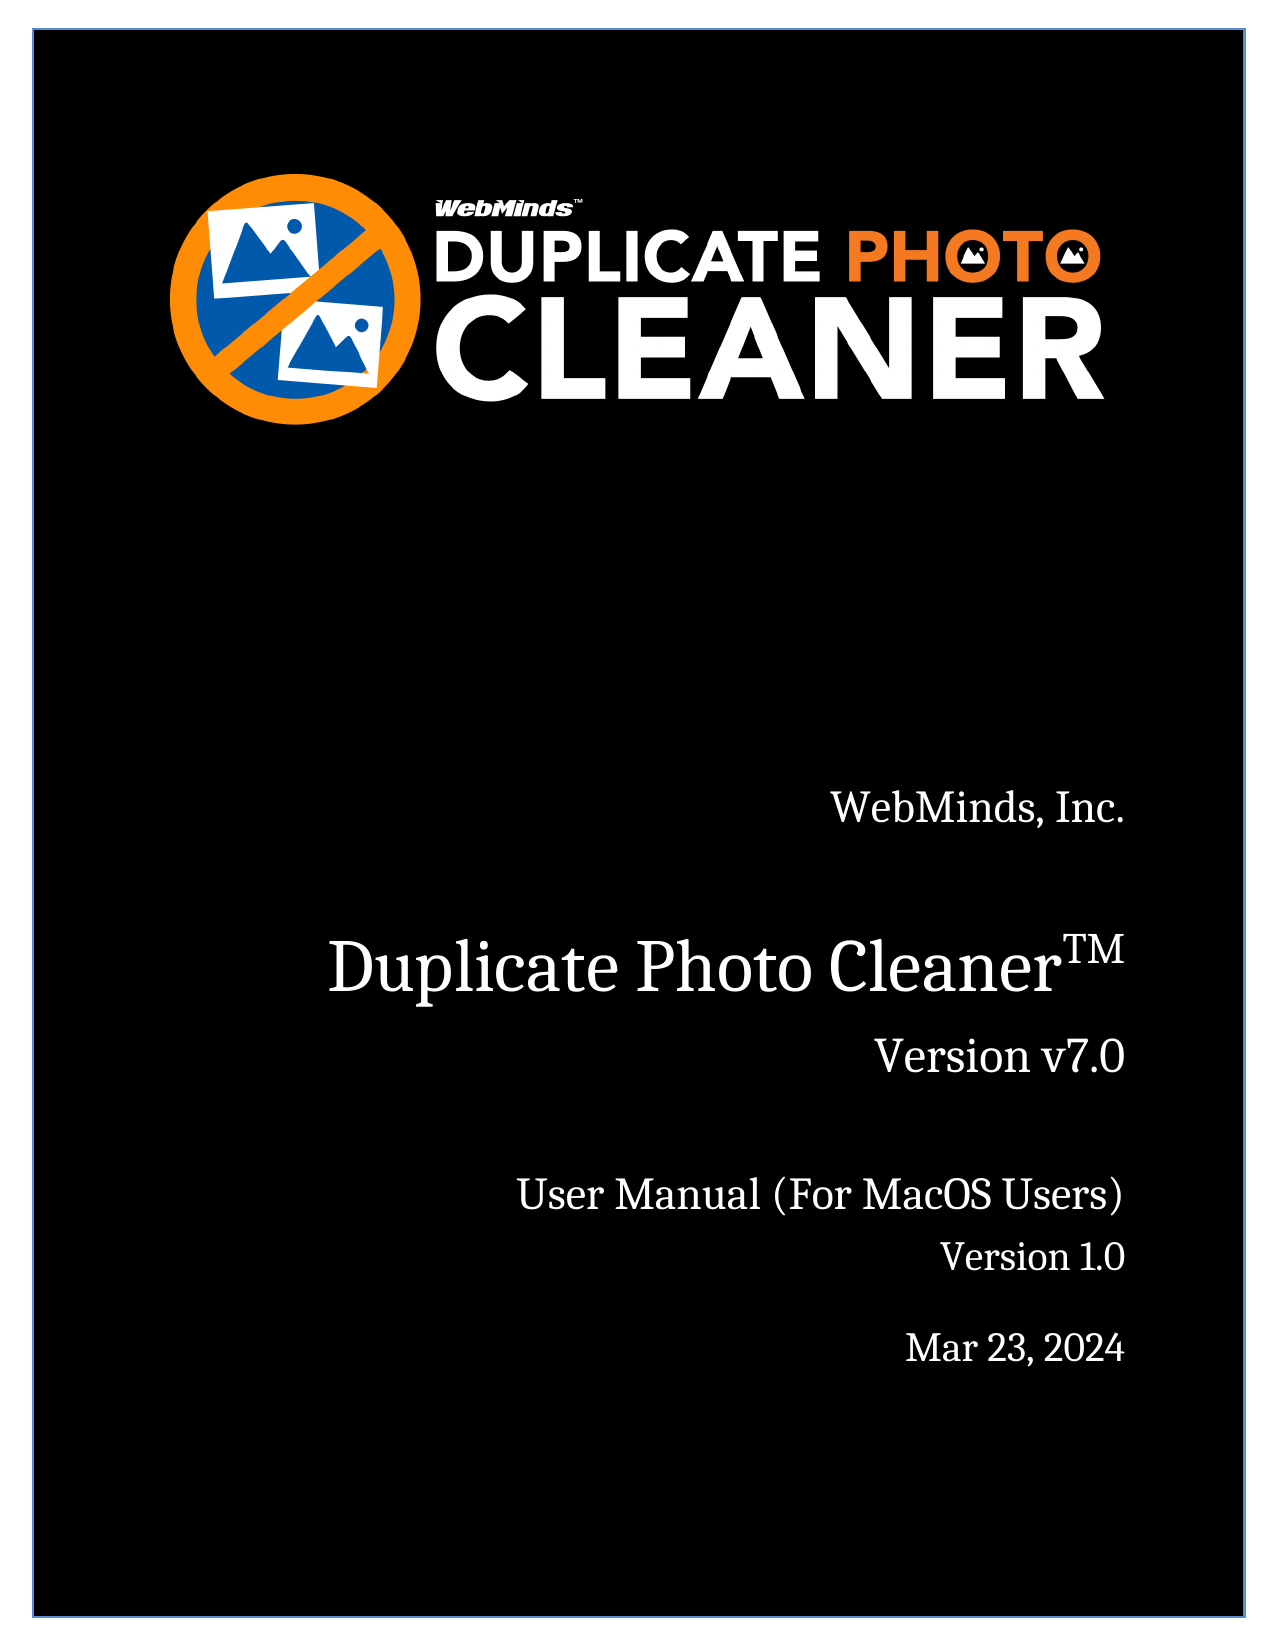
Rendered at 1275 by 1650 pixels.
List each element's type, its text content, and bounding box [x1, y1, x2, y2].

picture [150, 154, 1125, 444]
text Version [150, 1232, 1125, 1280]
text WebMinds, Inc. [150, 781, 1125, 834]
text Version v7.0 [150, 1027, 1125, 1085]
text User Manual (For MacOS Users) [150, 1168, 1125, 1221]
text TM [150, 924, 1125, 1010]
